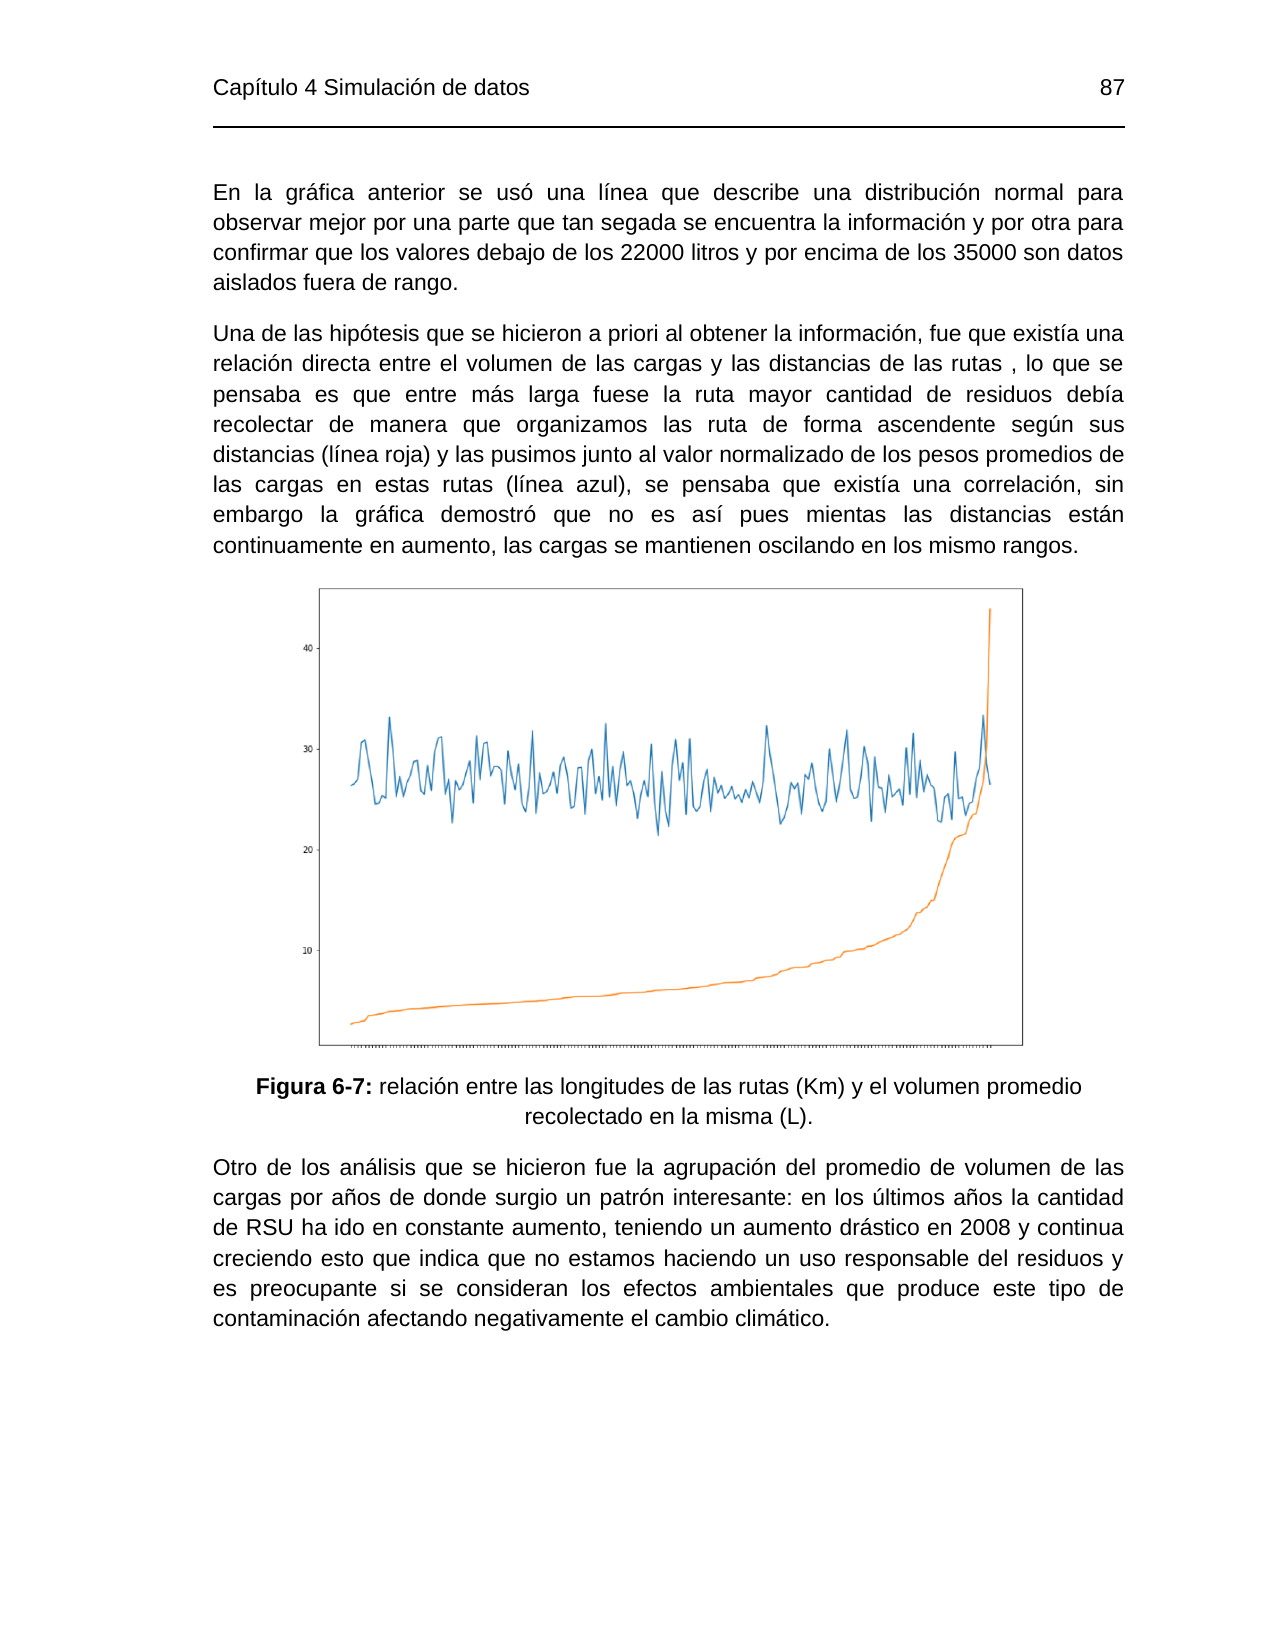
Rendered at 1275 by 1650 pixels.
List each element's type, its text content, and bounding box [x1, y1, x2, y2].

text Otro de los análisis que se hicieron fue la agrupación del promedio de volumen de las cargas por años de donde surgio un patrón interesante: en los últimos años la cantidad de RSU ha ido en constante aumento, teniendo un aumento drástico en 2008 y continua creciendo esto que indica que no estamos haciendo un uso responsable del residuos y es preocupante si se consideran los efectos ambientales que produce este tipo de contaminación afectando negativamente el cambio climático. [213, 1154, 1125, 1331]
picture [293, 582, 1044, 1048]
text En la gráfica anterior se usó una línea que describe una distribución normal para observar mejor por una parte que tan segada se encuentra la información y por otra para confirmar que los valores debajo de los 22000 litros y por encima de los 35000 son datos aislados fuera de rango. [213, 178, 1125, 296]
text Una de las hipótesis que se hicieron a priori al obtener la información, fue que existía una relación directa entre el volumen de las cargas y las distancias de las rutas , lo que se pensaba es que entre más larga fuese la ruta mayor cantidad de residuos debía recolectar de manera que organizamos las ruta de forma ascendente según sus distancias (línea roja) y las pusimos junto al valor normalizado de los pesos promedios de las cargas en estas rutas (línea azul), se pensaba que existía una correlación, sin embargo la gráfica demostró que no es así pues mientas las distancias están continuamente en aumento, las cargas se mantienen oscilando en los mismo rangos. [213, 320, 1125, 558]
text Figura 6-7: relación entre las longitudes de las rutas (Km) y el volumen promedio recolectado en la misma (L). [213, 1073, 1125, 1129]
